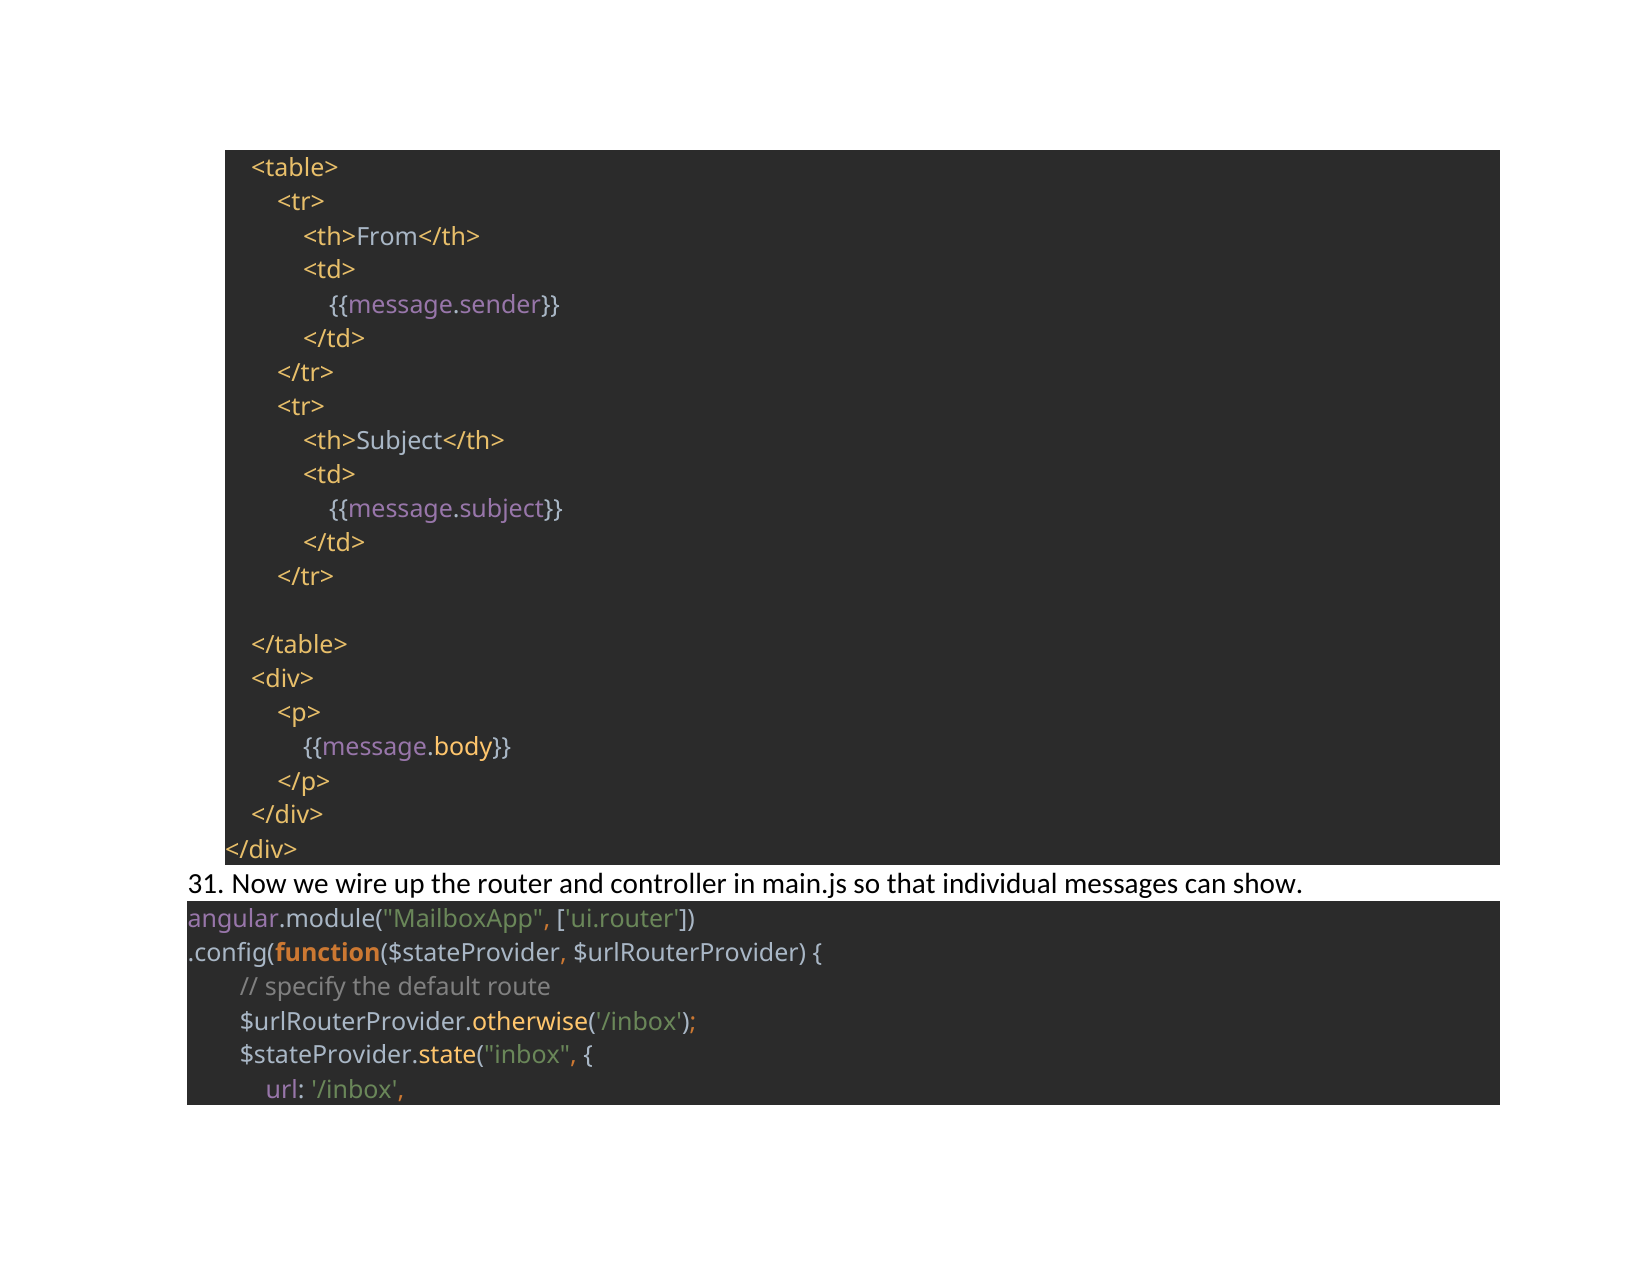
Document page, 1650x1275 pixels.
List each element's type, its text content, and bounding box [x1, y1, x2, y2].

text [225, 150, 1500, 865]
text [187, 901, 1500, 1105]
list Now we wire up the router and controller in main.js so that individual messages can show. [187, 865, 1500, 901]
